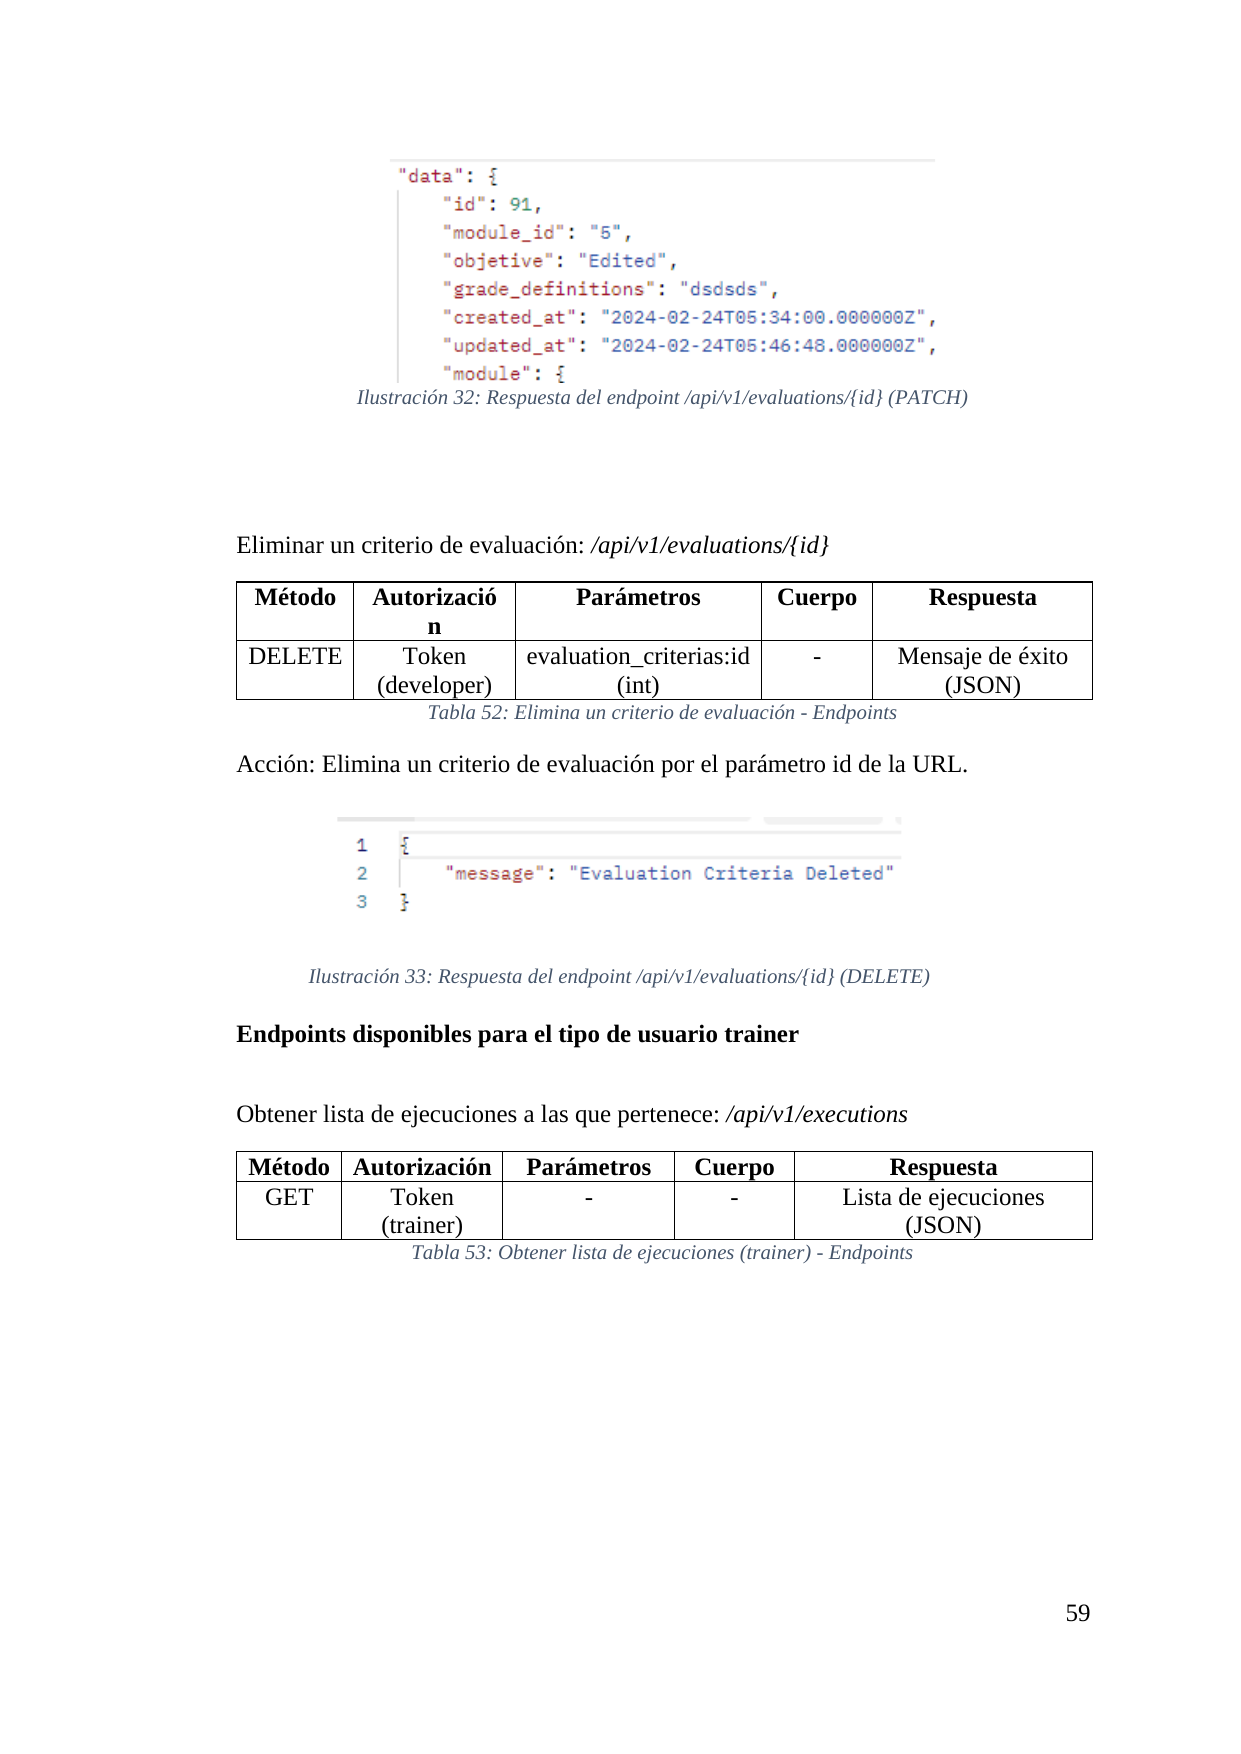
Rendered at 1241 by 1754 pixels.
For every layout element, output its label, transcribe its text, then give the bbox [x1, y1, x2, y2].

subtitle Obtener lista de ejecuciones a las que pertenece: /api/v1/executions [236, 1099, 1090, 1128]
table_header Parámetros [516, 583, 761, 640]
text Tabla 52: Elimina un criterio de evaluación - Endpoints [236, 700, 1090, 724]
table_cell Mensaje de éxito (JSON) [873, 641, 1092, 698]
text Acción: Elimina un criterio de evaluación por el parámetro id de la URL. [236, 749, 1090, 777]
table_cell - [675, 1182, 794, 1239]
table_header Cuerpo [762, 583, 872, 640]
table_cell - [762, 641, 872, 698]
table_cell evaluation_criterias:id (int) [516, 641, 761, 698]
table_header Respuesta [795, 1152, 1092, 1181]
table_cell DELETE [237, 641, 353, 698]
subtitle Endpoints disponibles para el tipo de usuario trainer [236, 945, 1090, 1048]
table_cell Lista de ejecuciones (JSON) [795, 1182, 1092, 1239]
table_header Parámetros [503, 1152, 674, 1181]
picture [335, 817, 900, 935]
subtitle Eliminar un criterio de evaluación: /api/v1/evaluations/{id} [236, 435, 1090, 559]
table_header Método [237, 1152, 341, 1181]
table_header Método [237, 583, 353, 640]
table_cell - [503, 1182, 674, 1239]
table_header Cuerpo [675, 1152, 794, 1181]
table_cell Token (trainer) [342, 1182, 502, 1239]
table_header Autorización [354, 583, 515, 640]
table_header Autorización [342, 1152, 502, 1181]
table_cell GET [237, 1182, 341, 1239]
text Tabla 53: Obtener lista de ejecuciones (trainer) - Endpoints [236, 1240, 1090, 1264]
table_cell Token (developer) [354, 641, 515, 698]
picture [388, 159, 934, 382]
table_header Respuesta [873, 583, 1092, 640]
